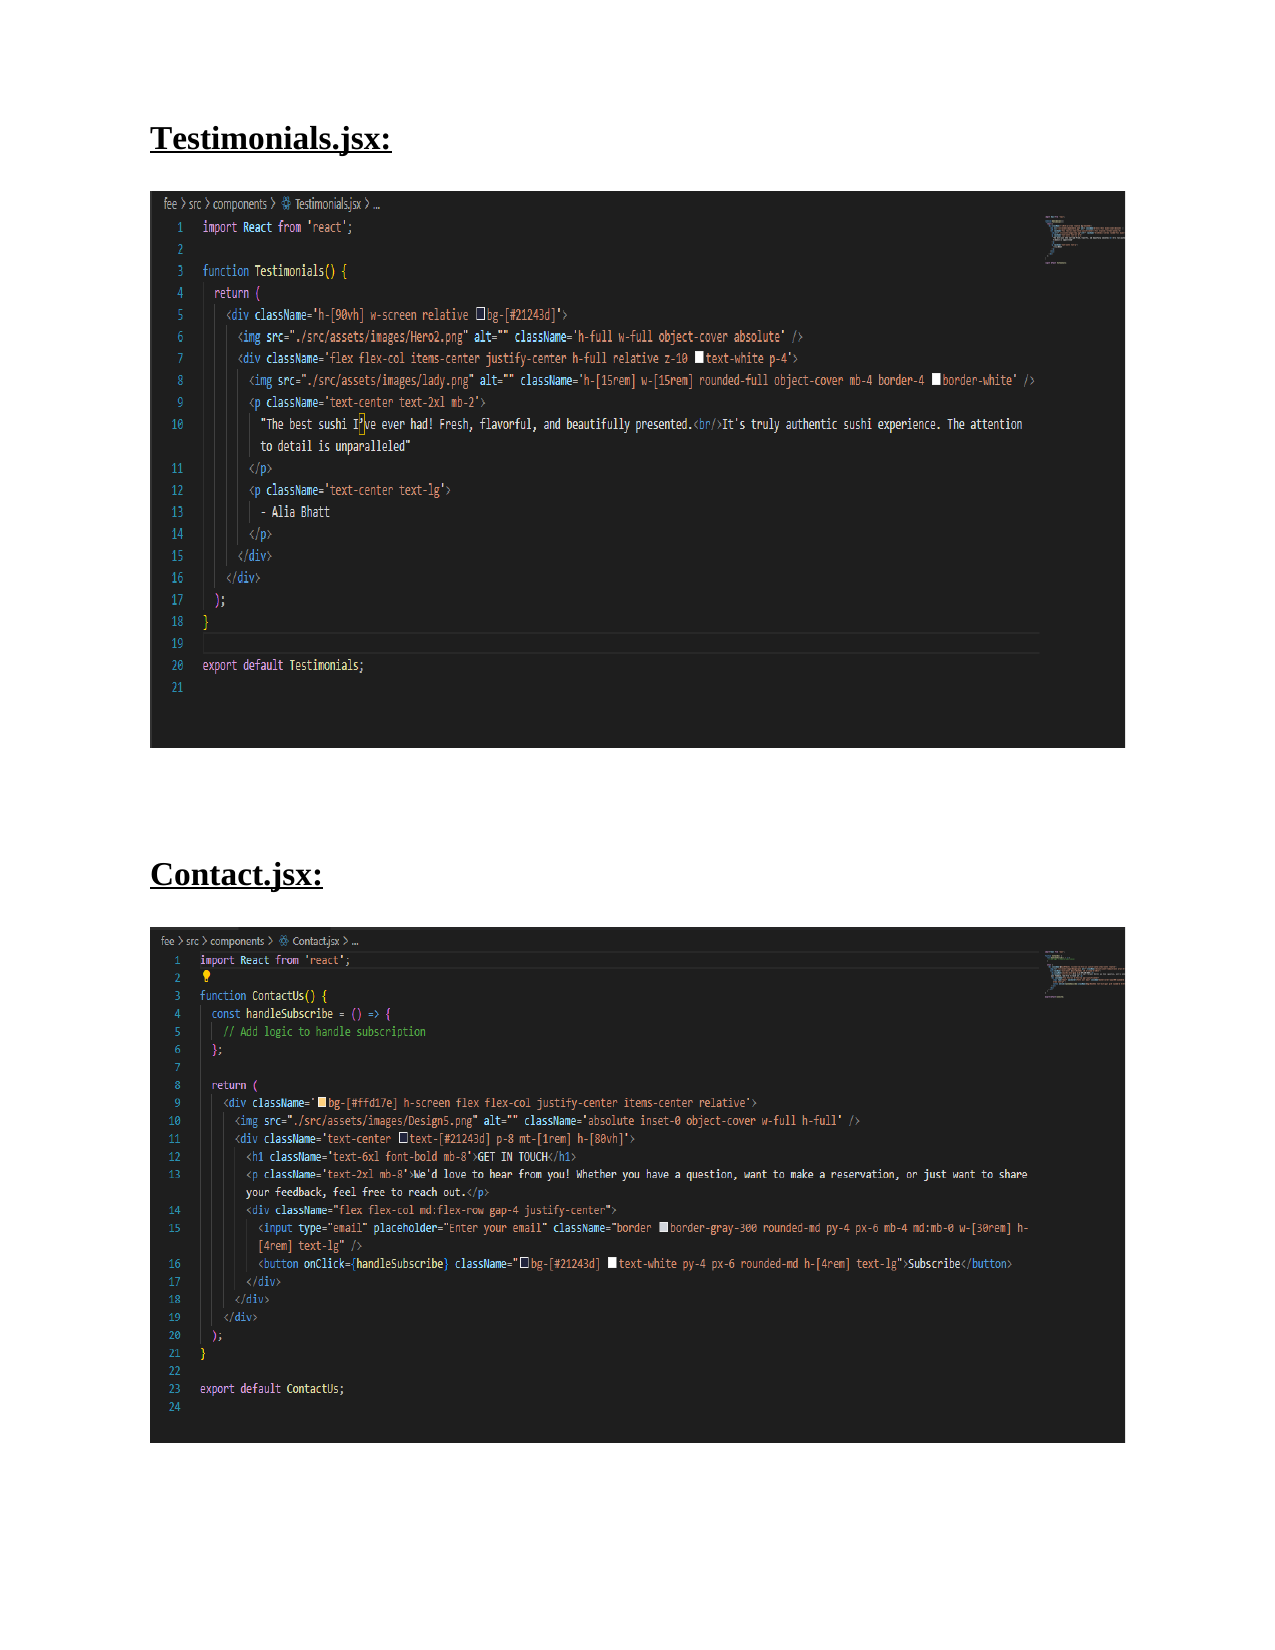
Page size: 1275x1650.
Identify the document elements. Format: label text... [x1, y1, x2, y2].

picture [150, 191, 1125, 748]
text Contact.jsx: [150, 854, 1125, 892]
text Testimonials.jsx: [150, 118, 1125, 157]
picture [150, 927, 1125, 1443]
